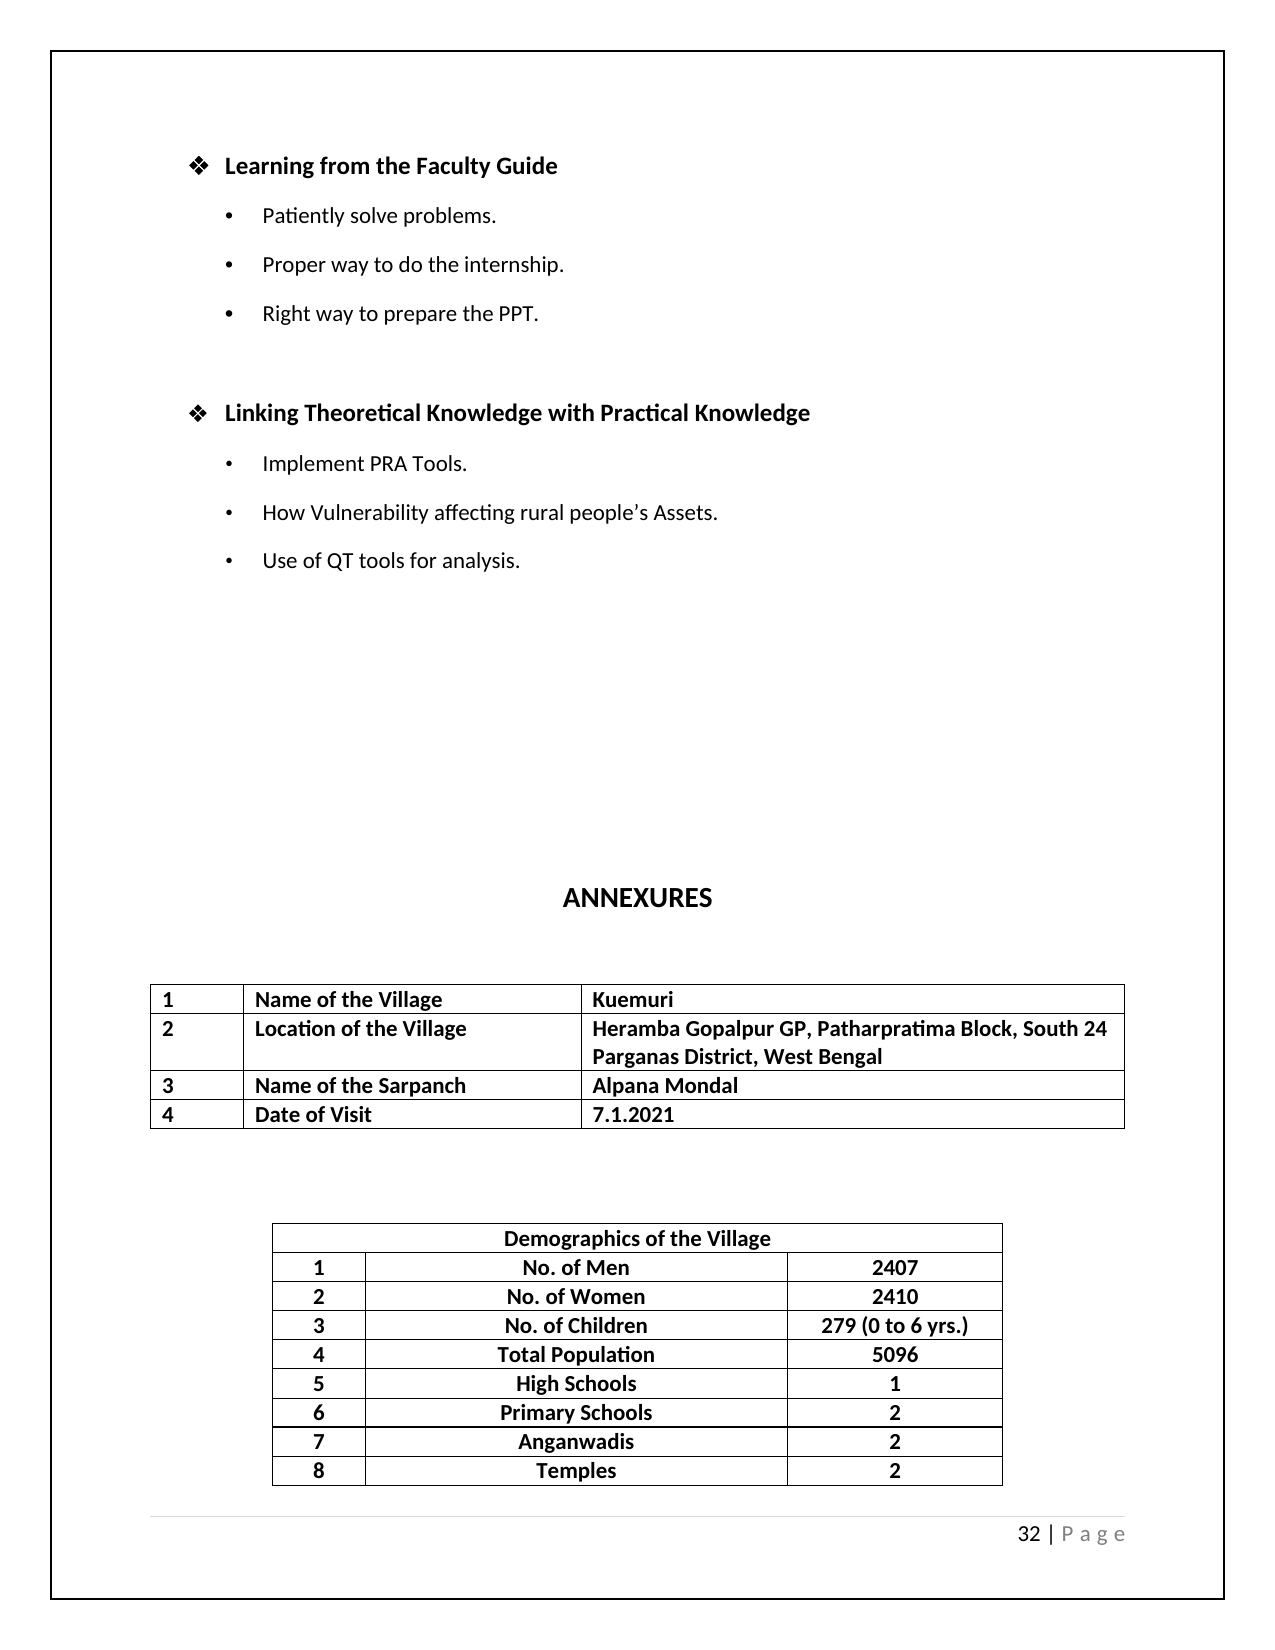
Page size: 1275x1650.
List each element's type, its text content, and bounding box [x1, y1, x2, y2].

table_cell 8 [273, 1457, 365, 1484]
table_cell 2407 [788, 1253, 1002, 1281]
list Patiently solve problems. [225, 202, 1125, 230]
table_cell 4 [273, 1340, 365, 1368]
list Linking Theoretical Knowledge with Practical Knowledge [187, 397, 1125, 428]
table_cell 2 [788, 1428, 1002, 1456]
list Implement PRA Tools. [225, 449, 1125, 477]
table_header Kuemuri [582, 985, 1124, 1013]
table_cell 5096 [788, 1340, 1002, 1368]
table_cell 2 [788, 1399, 1002, 1426]
table_cell No. of Women [366, 1282, 787, 1310]
table_cell Total Population [366, 1340, 787, 1368]
table_cell No. of Men [366, 1253, 787, 1281]
table_cell Location of the Village [244, 1014, 581, 1070]
list Proper way to do the internship. [225, 251, 1125, 278]
list How Vulnerability affecting rural people’s Assets. [225, 498, 1125, 526]
table_header 1 [151, 985, 243, 1013]
table_cell No. of Children [366, 1311, 787, 1339]
table_header Name of the Village [244, 985, 581, 1013]
table_cell 4 [151, 1100, 243, 1128]
table_cell Anganwadis [366, 1428, 787, 1456]
table_cell Alpana Mondal [582, 1071, 1124, 1099]
table_cell 2410 [788, 1282, 1002, 1310]
table_cell 2 [273, 1282, 365, 1310]
table_cell 7.1.2021 [582, 1100, 1124, 1128]
table_cell Name of the Sarpanch [244, 1071, 581, 1099]
table_cell Date of Visit [244, 1100, 581, 1128]
table_cell 2 [151, 1014, 243, 1070]
list Use of QT tools for analysis. [225, 546, 1125, 574]
table_cell 2 [788, 1457, 1002, 1484]
table_cell 1 [788, 1369, 1002, 1397]
list Right way to prepare the PPT. [225, 299, 1125, 327]
table_cell 3 [151, 1071, 243, 1099]
list Learning from the Faculty Guide [187, 150, 1125, 181]
table_cell Heramba Gopalpur GP, Patharpratima Block, South 24 Parganas District, West Bengal [582, 1014, 1124, 1070]
table_cell Primary Schools [366, 1399, 787, 1426]
table_cell 5 [273, 1369, 365, 1397]
table_header Demographics of the Village [273, 1224, 1002, 1252]
table_cell 1 [273, 1253, 365, 1281]
table_cell 279 (0 to 6 yrs.) [788, 1311, 1002, 1339]
table_cell 6 [273, 1399, 365, 1426]
table_cell 7 [273, 1428, 365, 1456]
table_cell Temples [366, 1457, 787, 1484]
table_cell High Schools [366, 1369, 787, 1397]
text ANNEXURES [150, 879, 1125, 915]
table_cell 3 [273, 1311, 365, 1339]
